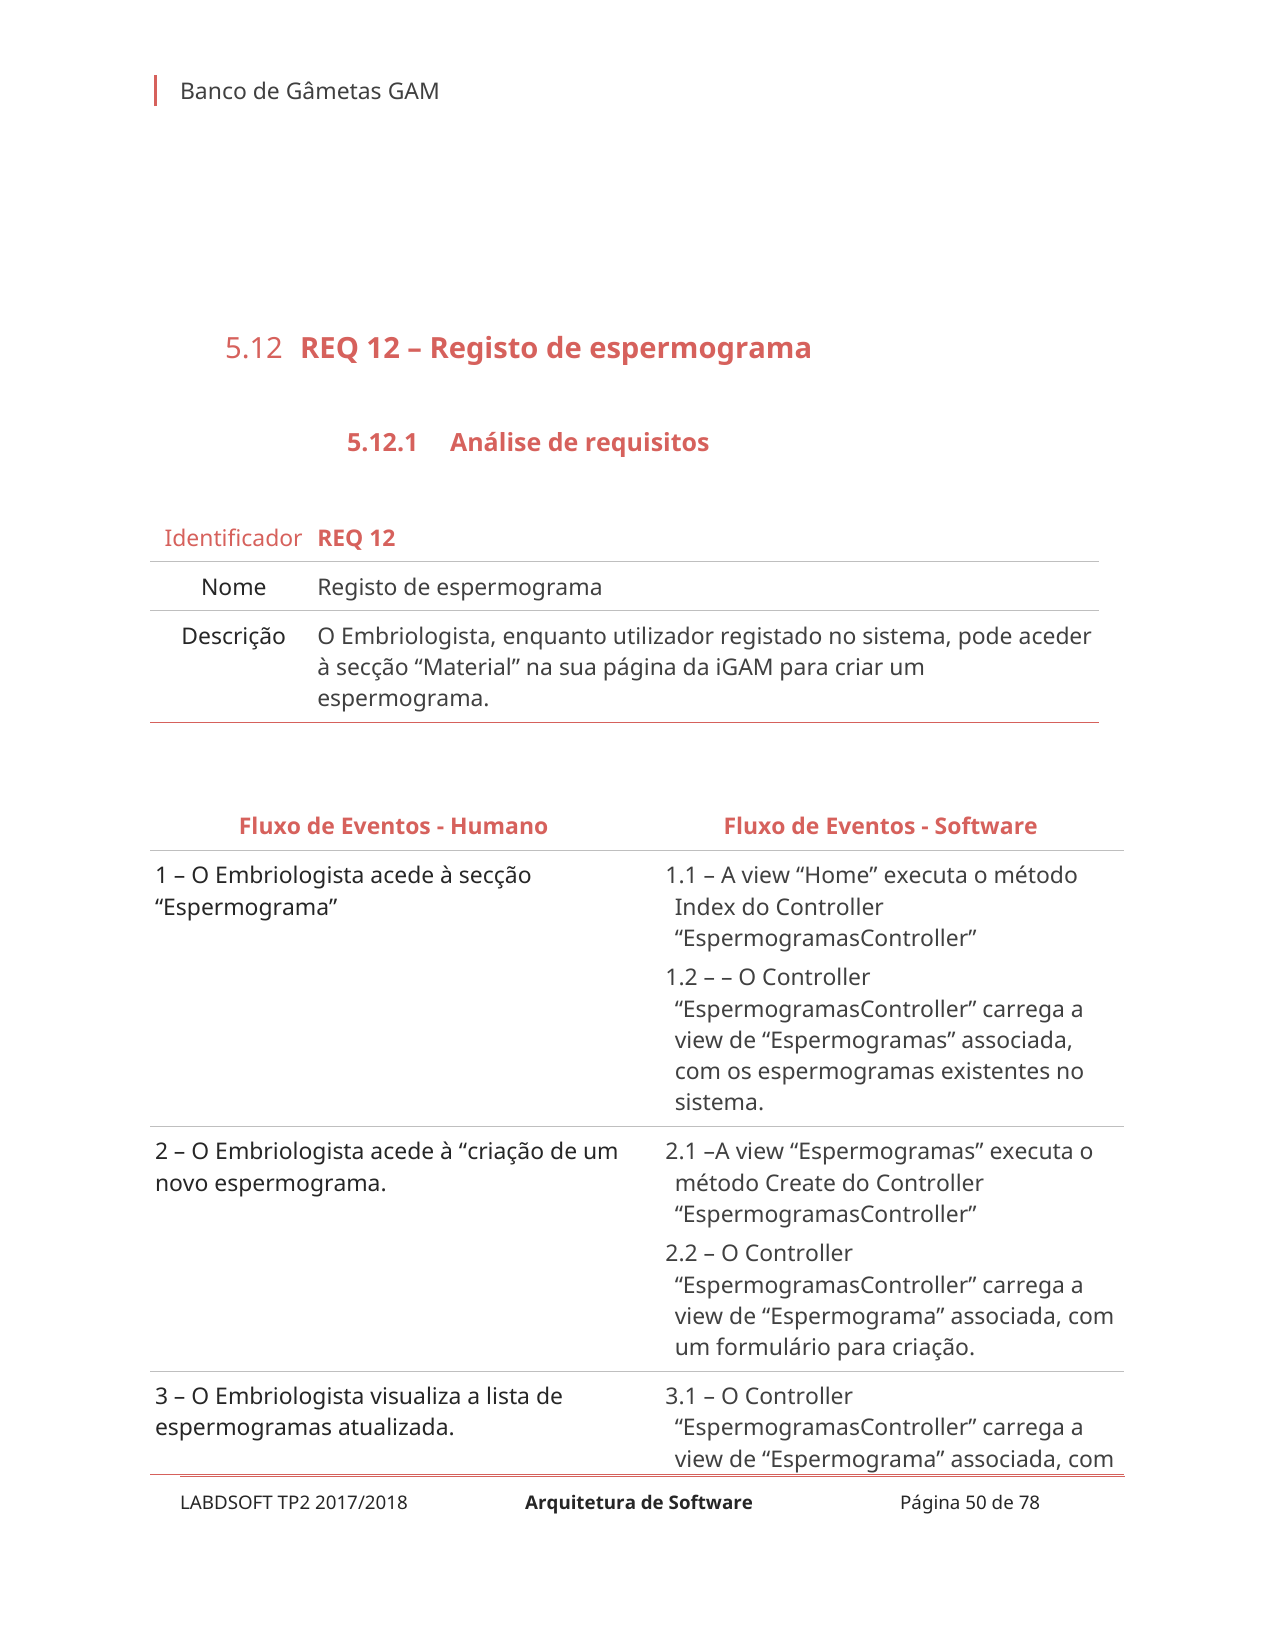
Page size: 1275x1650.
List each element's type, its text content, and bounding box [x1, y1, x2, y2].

table_cell 2 – O Embriologista acede à “criação de um novo espermograma. [150, 1127, 637, 1371]
table_cell Nome [150, 562, 317, 610]
subtitle REQ 12 – Registo de espermograma [225, 327, 1125, 367]
table_cell 2.1 –A view “Espermogramas” executa o método Create do Controller “EspermogramasController” 2.2 – O Controller “EspermogramasController” carrega a view de “Espermograma” associada, com um formulário para criação. [637, 1127, 1124, 1371]
table_cell O Embriologista, enquanto utilizador registado no sistema, pode aceder à secção “Material” na sua página da iGAM para criar um espermograma. [317, 611, 1098, 722]
table_header Fluxo de Eventos - Humano [150, 810, 637, 850]
table_header Fluxo de Eventos - Software [637, 810, 1124, 850]
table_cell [637, 1372, 1124, 1474]
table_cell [150, 1372, 637, 1474]
table_cell Registo de espermograma [317, 562, 1098, 610]
table_header Identificador [150, 522, 317, 561]
subtitle Análise de requisitos [347, 425, 1125, 459]
table_cell 1.1 – A view “Home” executa o método Index do Controller “EspermogramasController” 1.2 – – O Controller “EspermogramasController” carrega a view de “Espermogramas” associada, com os espermogramas existentes no sistema. [637, 851, 1124, 1126]
table_cell 1 – O Embriologista acede à secção “Espermograma” [150, 851, 637, 1126]
table_cell Descrição [150, 611, 317, 722]
table_header REQ 12 [317, 522, 1098, 561]
